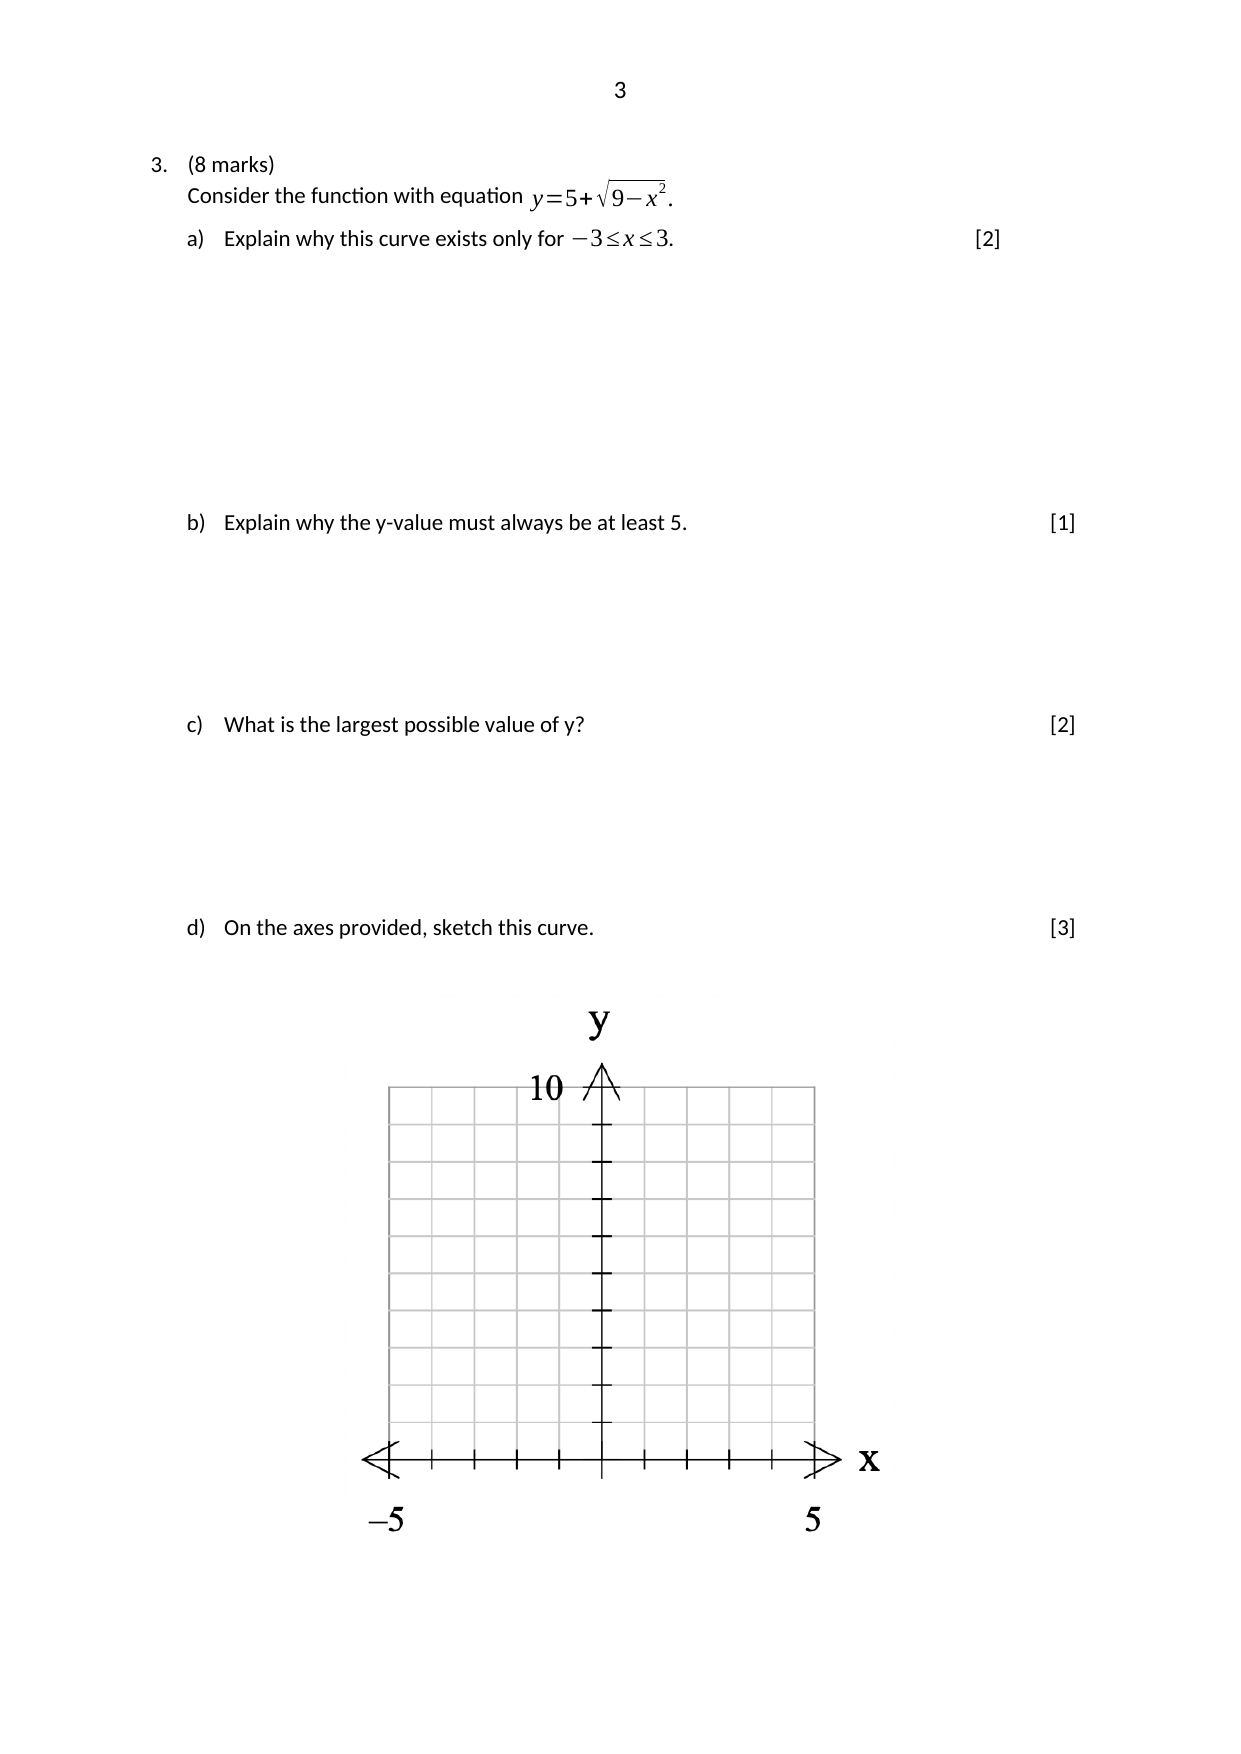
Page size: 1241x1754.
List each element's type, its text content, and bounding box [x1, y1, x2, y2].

list Explain why this curve exists only for . [2] [187, 224, 1090, 252]
list (8 marks) Consider the function with equation [150, 150, 1090, 212]
list Explain why the y-value must always be at least 5. [1] [187, 508, 1090, 536]
list On the axes provided, sketch this curve. [3] [187, 913, 1090, 941]
list What is the largest possible value of y? [2] [187, 710, 1090, 738]
picture [343, 994, 897, 1549]
